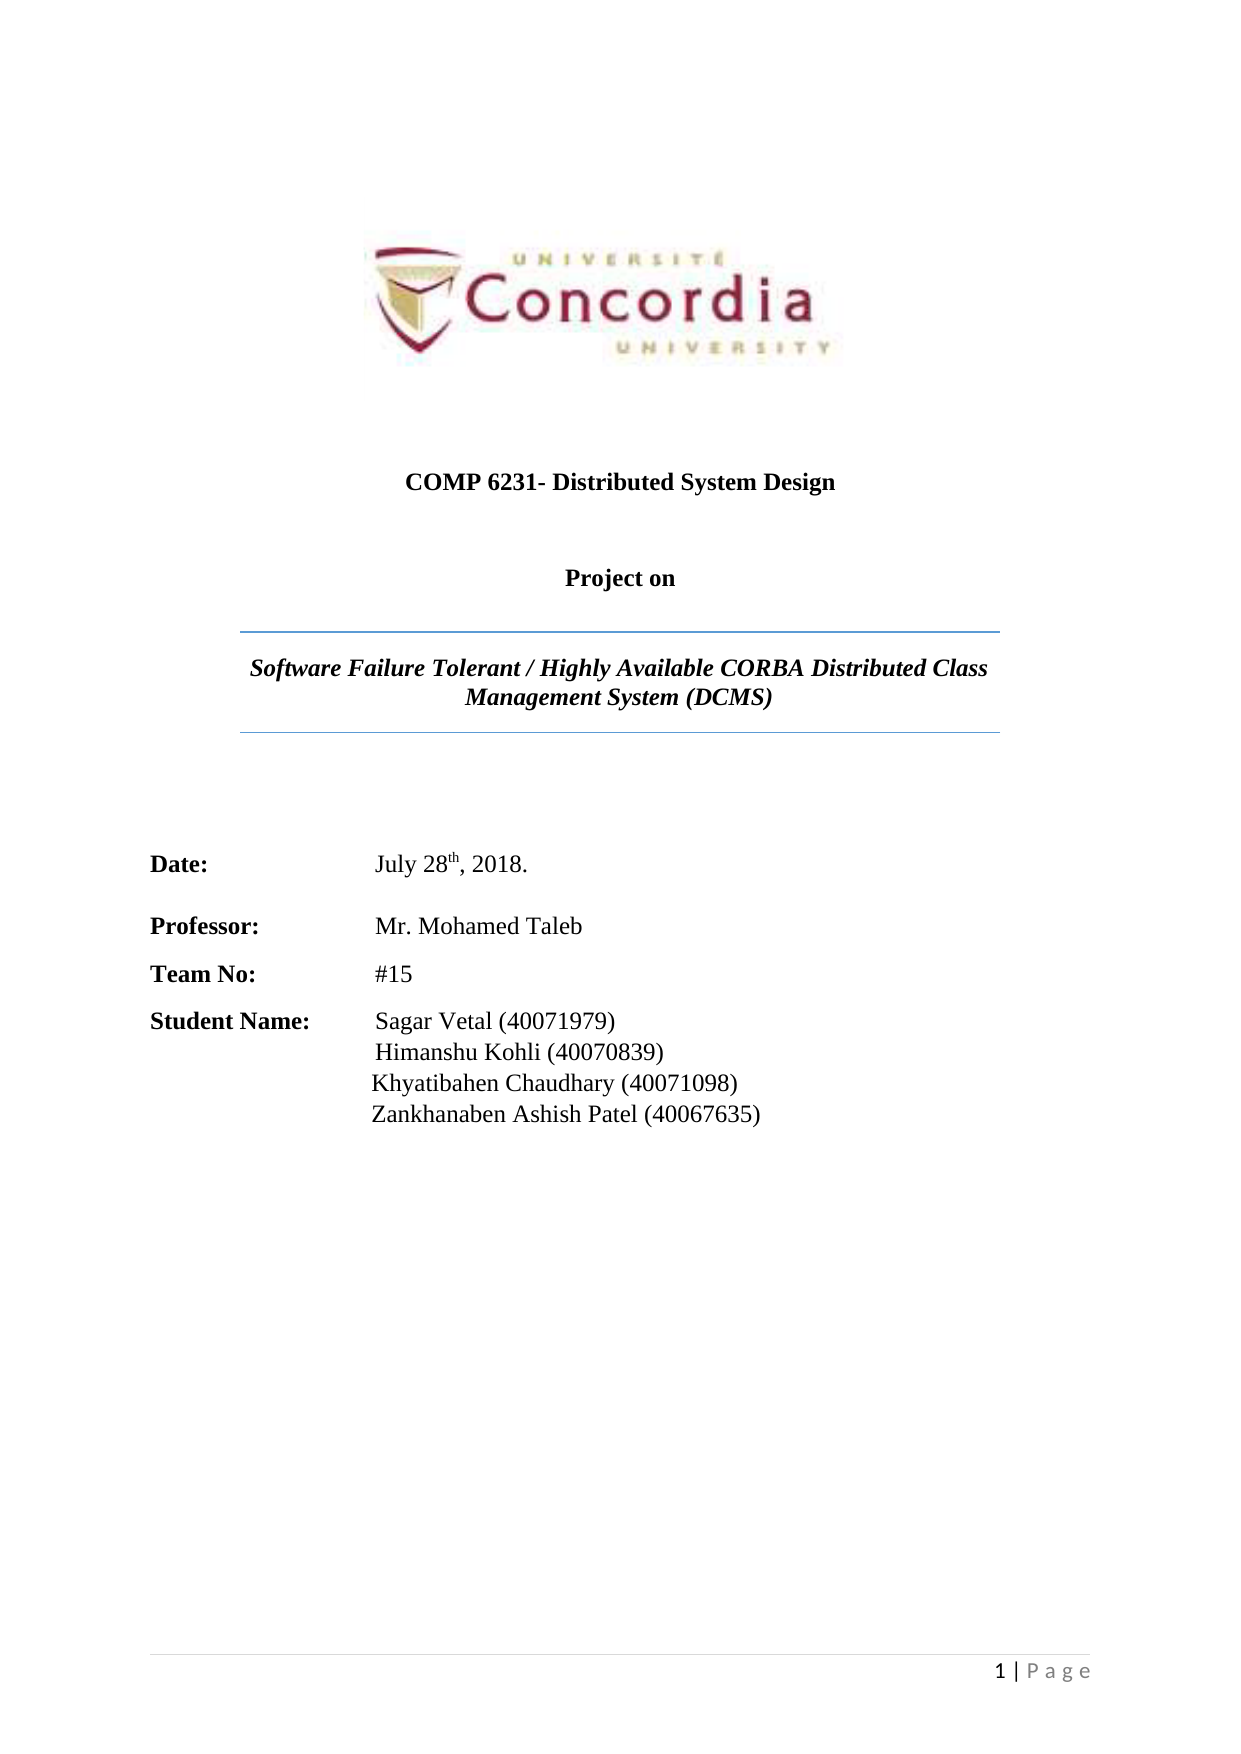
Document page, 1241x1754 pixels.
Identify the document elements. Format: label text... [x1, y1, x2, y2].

text Zankhanaben Ashish Patel (40067635) [297, 1099, 1090, 1128]
text Date: July 28th, 2018. [150, 849, 1090, 878]
text Software Failure Tolerant / Highly Available CORBA Distributed Class Management System (DCMS) [240, 633, 1000, 732]
text COMP 6231- Distributed System Design [150, 467, 1090, 496]
text Project on [150, 563, 1090, 592]
text Team No: #15 [150, 959, 1090, 987]
text Professor: Mr. Mohamed Taleb [150, 911, 1090, 940]
text Student Name: Sagar Vetal (40071979) [150, 1006, 1090, 1035]
text Himanshu Kohli (40070839) [150, 1037, 1090, 1066]
text Khyatibahen Chaudhary (40071098) [296, 1068, 1090, 1097]
